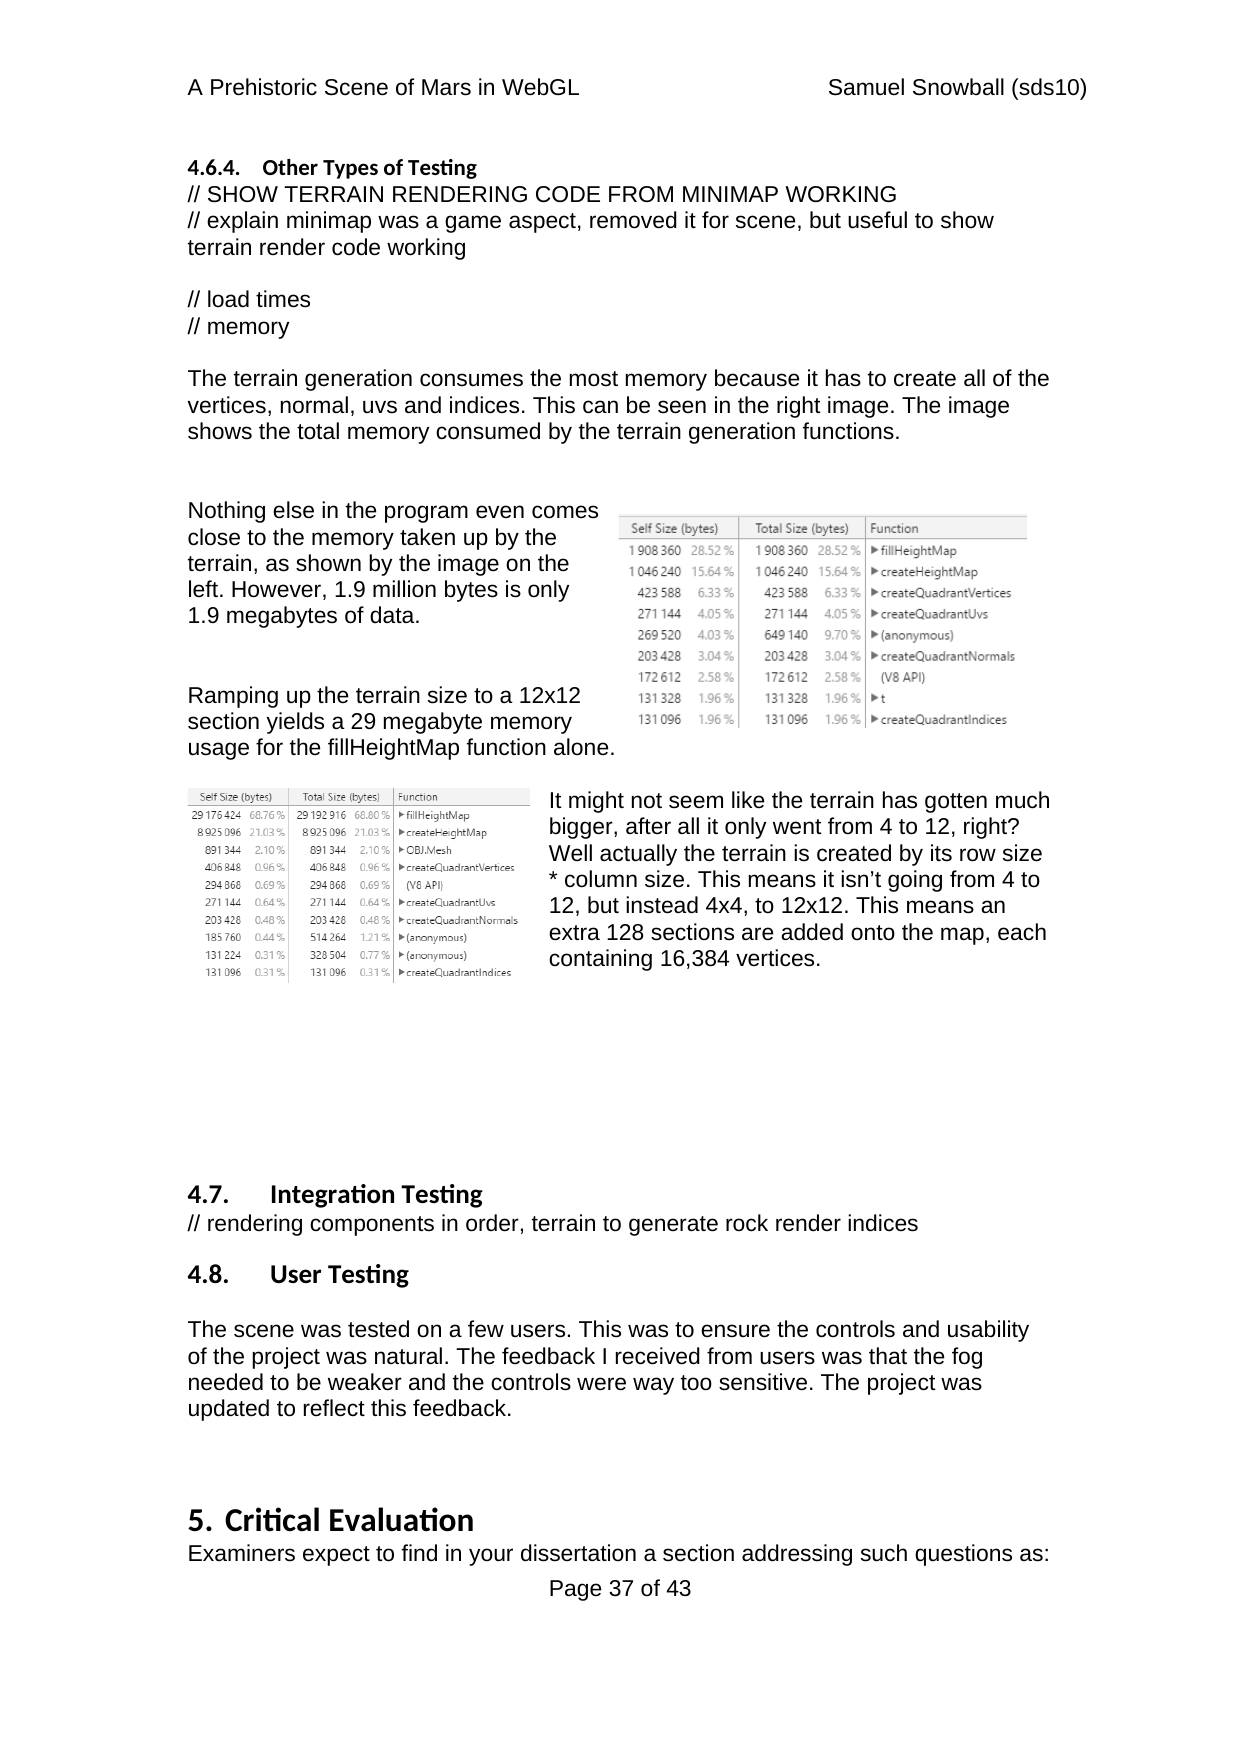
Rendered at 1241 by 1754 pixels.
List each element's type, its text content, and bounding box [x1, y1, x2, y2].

picture [187, 788, 530, 983]
text The terrain generation consumes the most memory because it has to create all of the vertices, normal, uvs and indices. This can be seen in the right image. The image shows the total memory consumed by the terrain generation functions. [187, 365, 1053, 444]
text Ramping up the terrain size to a 12x12 section yields a 29 megabyte memory usage for the fillHeightMap function alone. [187, 682, 1053, 761]
text // rendering components in order, terrain to generate rock render indices [187, 1210, 1053, 1236]
subtitle User Testing [187, 1257, 1053, 1290]
text Nothing else in the program even comes close to the memory taken up by the terrain, as shown by the image on the left. However, 1.9 million bytes is only 1.9 megabytes of data. [187, 497, 1053, 629]
text Examiners expect to find in your dissertation a section addressing such questions as: [187, 1540, 1053, 1567]
text // SHOW TERRAIN RENDERING CODE FROM MINIMAP WORKING [187, 181, 1053, 207]
subtitle Critical Evaluation [187, 1499, 1053, 1540]
text // memory [187, 313, 1053, 339]
subtitle Other Types of Testing [187, 153, 1053, 181]
text // load times [187, 286, 1053, 313]
text // explain minimap was a game aspect, removed it for scene, but useful to show terrain render code working [187, 207, 1053, 260]
picture [618, 514, 1027, 728]
text The scene was tested on a few users. This was to ensure the controls and usability of the project was natural. The feedback I received from users was that the fog needed to be weaker and the controls were way too sensitive. The project was updated to reflect this feedback. [187, 1316, 1053, 1422]
subtitle Integration Testing [187, 1177, 1053, 1210]
